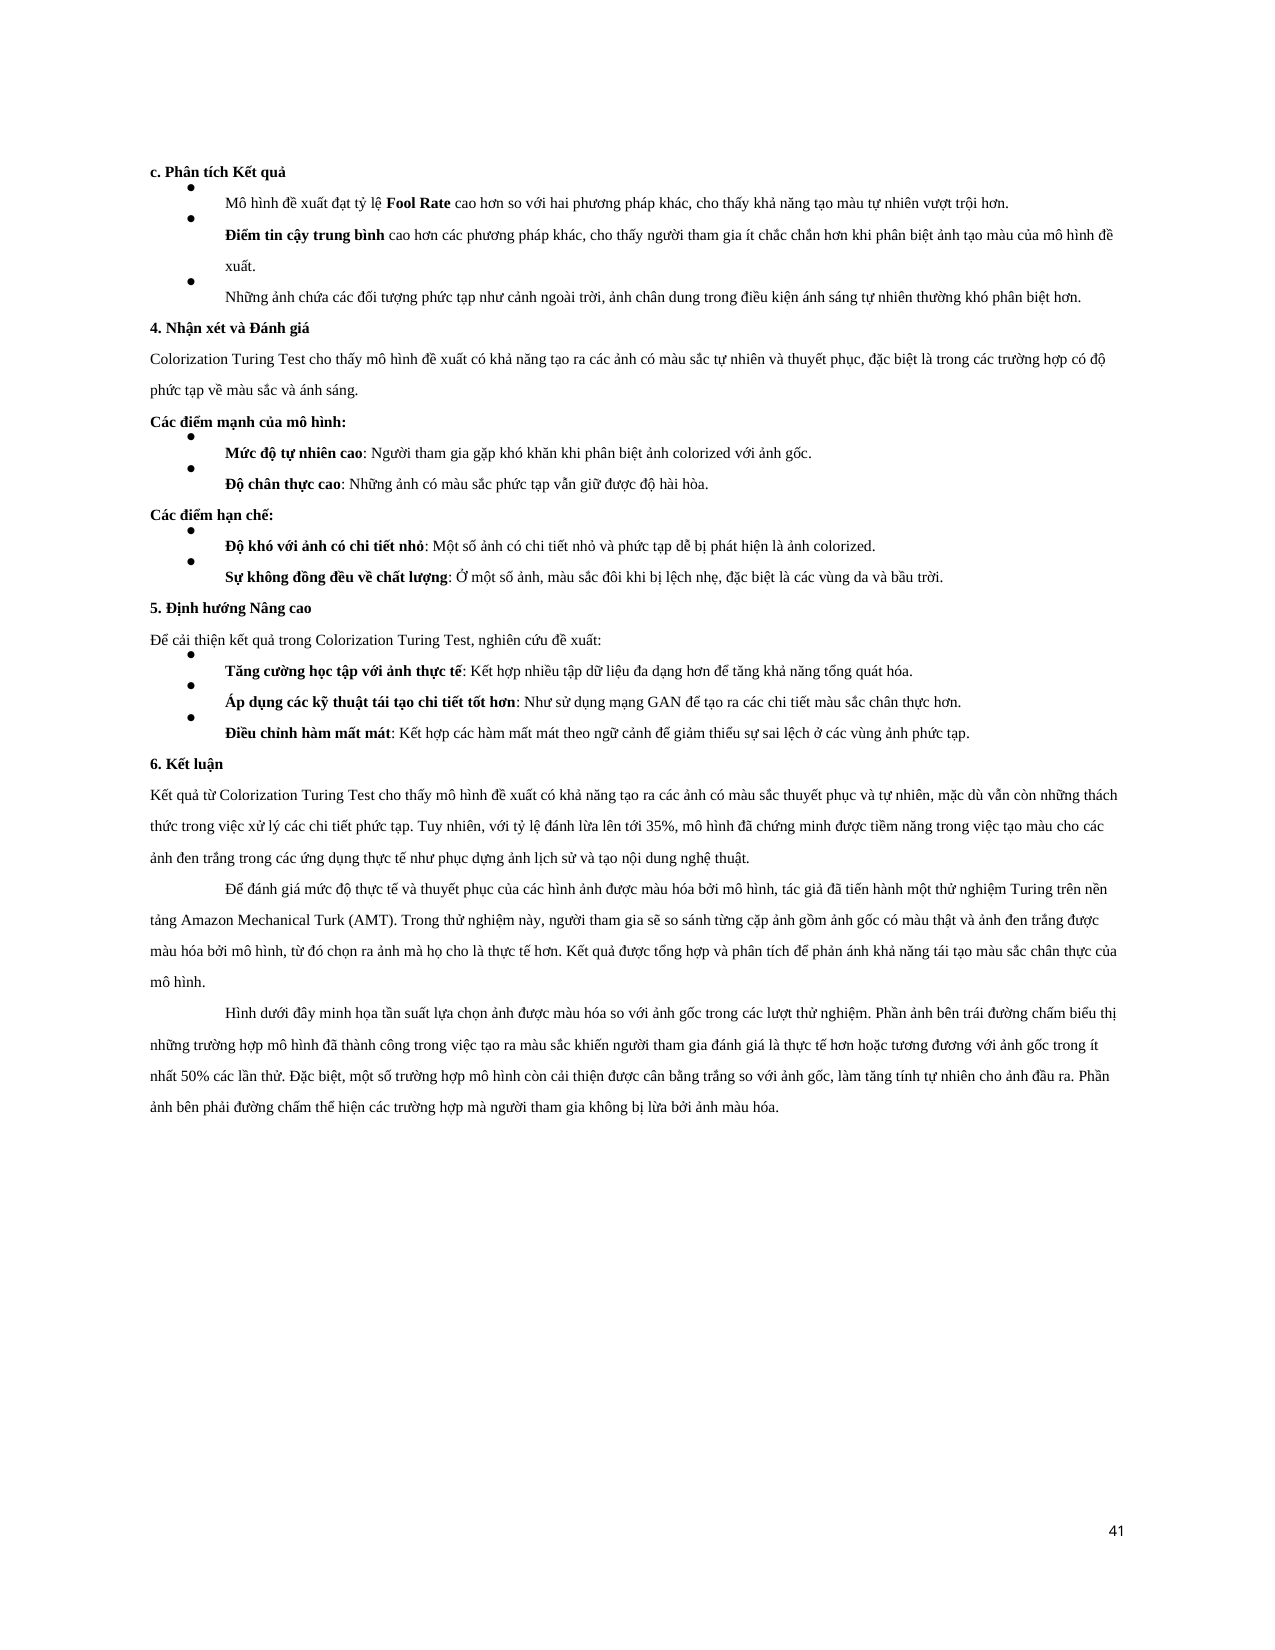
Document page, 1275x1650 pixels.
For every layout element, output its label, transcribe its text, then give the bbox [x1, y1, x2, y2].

text Colorization Turing Test cho thấy mô hình đề xuất có khả năng tạo ra các ảnh có màu sắc tự nhiên và thuyết phục, đặc biệt là trong các trường hợp có độ phức tạp về màu sắc và ánh sáng. [150, 337, 1125, 399]
list Sự không đồng đều về chất lượng: Ở một số ảnh, màu sắc đôi khi bị lệch nhẹ, đặc biệt là các vùng da và bầu trời. [187, 555, 1125, 586]
list Độ khó với ảnh có chi tiết nhỏ: Một số ảnh có chi tiết nhỏ và phức tạp dễ bị phát hiện là ảnh colorized. [187, 524, 1125, 555]
list Độ chân thực cao: Những ảnh có màu sắc phức tạp vẫn giữ được độ hài hòa. [187, 461, 1125, 493]
text 6. Kết luận [150, 742, 1125, 773]
list Điều chỉnh hàm mất mát: Kết hợp các hàm mất mát theo ngữ cảnh để giảm thiểu sự sai lệch ở các vùng ảnh phức tạp. [187, 711, 1125, 742]
text c. Phân tích Kết quả [150, 150, 1125, 181]
text Các điểm hạn chế: [150, 493, 1125, 524]
list Điểm tin cậy trung bình cao hơn các phương pháp khác, cho thấy người tham gia ít chắc chắn hơn khi phân biệt ảnh tạo màu của mô hình đề xuất. [187, 212, 1125, 274]
list Mức độ tự nhiên cao: Người tham gia gặp khó khăn khi phân biệt ảnh colorized với ảnh gốc. [187, 430, 1125, 461]
list Tăng cường học tập với ảnh thực tế: Kết hợp nhiều tập dữ liệu đa dạng hơn để tăng khả năng tổng quát hóa. [187, 648, 1125, 679]
text 4. Nhận xét và Đánh giá [150, 306, 1125, 337]
text Để đánh giá mức độ thực tế và thuyết phục của các hình ảnh được màu hóa bởi mô hình, tác giả đã tiến hành một thử nghiệm Turing trên nền tảng Amazon Mechanical Turk (AMT). Trong thử nghiệm này, người tham gia sẽ so sánh từng cặp ảnh gồm ảnh gốc có màu thật và ảnh đen trắng được màu hóa bởi mô hình, từ đó chọn ra ảnh mà họ cho là thực tế hơn. Kết quả được tổng hợp và phân tích để phản ánh khả năng tái tạo màu sắc chân thực của mô hình. [150, 866, 1125, 991]
text Hình dưới đây minh họa tần suất lựa chọn ảnh được màu hóa so với ảnh gốc trong các lượt thử nghiệm. Phần ảnh bên trái đường chấm biểu thị những trường hợp mô hình đã thành công trong việc tạo ra màu sắc khiến người tham gia đánh giá là thực tế hơn hoặc tương đương với ảnh gốc trong ít nhất 50% các lần thử. Đặc biệt, một số trường hợp mô hình còn cải thiện được cân bằng trắng so với ảnh gốc, làm tăng tính tự nhiên cho ảnh đầu ra. Phần ảnh bên phải đường chấm thể hiện các trường hợp mà người tham gia không bị lừa bởi ảnh màu hóa. [150, 991, 1125, 1116]
list Áp dụng các kỹ thuật tái tạo chi tiết tốt hơn: Như sử dụng mạng GAN để tạo ra các chi tiết màu sắc chân thực hơn. [187, 679, 1125, 711]
text Các điểm mạnh của mô hình: [150, 399, 1125, 430]
text Để cải thiện kết quả trong Colorization Turing Test, nghiên cứu đề xuất: [150, 617, 1125, 648]
text Kết quả từ Colorization Turing Test cho thấy mô hình đề xuất có khả năng tạo ra các ảnh có màu sắc thuyết phục và tự nhiên, mặc dù vẫn còn những thách thức trong việc xử lý các chi tiết phức tạp. Tuy nhiên, với tỷ lệ đánh lừa lên tới 35%, mô hình đã chứng minh được tiềm năng trong việc tạo màu cho các ảnh đen trắng trong các ứng dụng thực tế như phục dựng ảnh lịch sử và tạo nội dung nghệ thuật. [150, 773, 1125, 866]
list Mô hình đề xuất đạt tỷ lệ Fool Rate cao hơn so với hai phương pháp khác, cho thấy khả năng tạo màu tự nhiên vượt trội hơn. [187, 181, 1125, 212]
list Những ảnh chứa các đối tượng phức tạp như cảnh ngoài trời, ảnh chân dung trong điều kiện ánh sáng tự nhiên thường khó phân biệt hơn. [187, 274, 1125, 306]
text 5. Định hướng Nâng cao [150, 586, 1125, 617]
